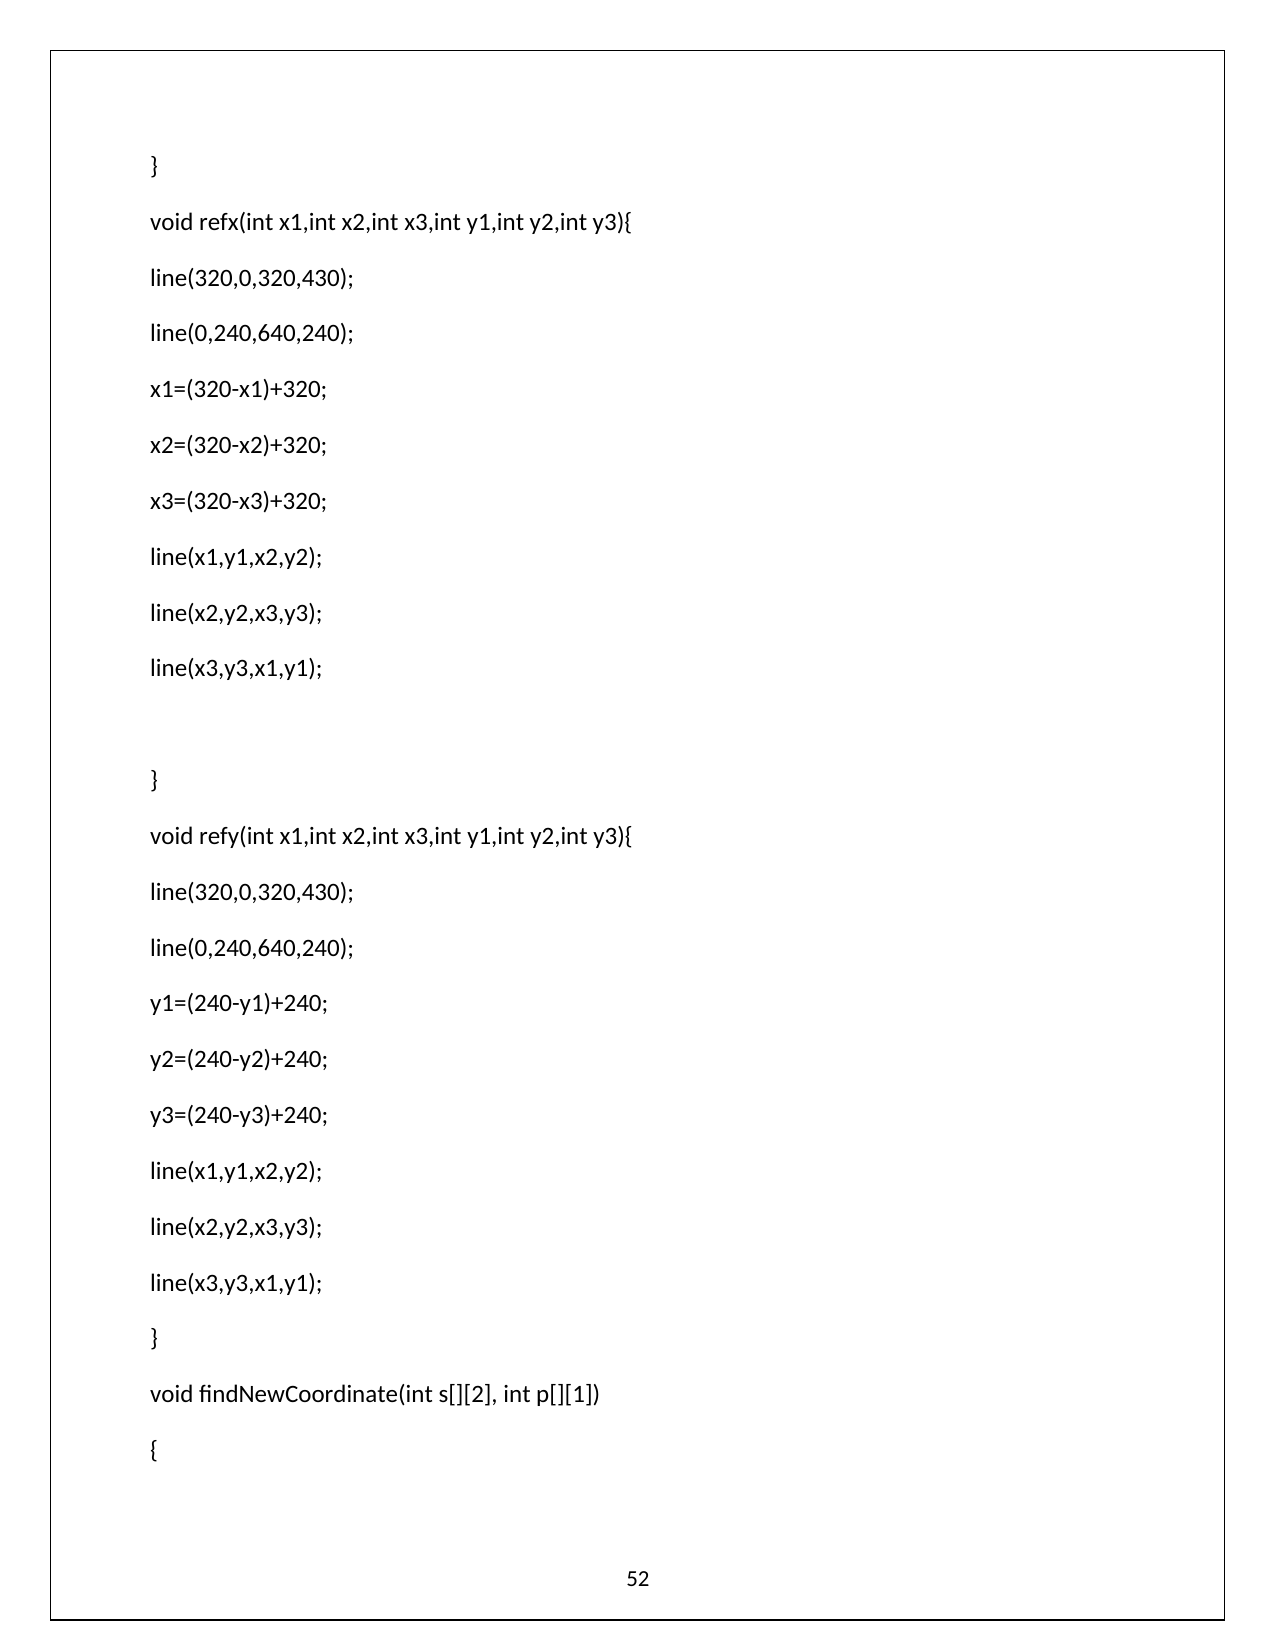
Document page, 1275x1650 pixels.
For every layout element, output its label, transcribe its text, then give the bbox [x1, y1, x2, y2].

text line(0,240,640,240); [150, 317, 1125, 348]
text void findNewCoordinate(int s[][2], int p[][1]) [150, 1378, 1125, 1409]
text x1=(320-x1)+320; [150, 373, 1125, 404]
text void refx(int x1,int x2,int x3,int y1,int y2,int y3){ [150, 206, 1125, 236]
text line(320,0,320,430); [150, 262, 1125, 292]
text } [150, 764, 1125, 795]
text } [150, 1322, 1125, 1353]
text line(x3,y3,x1,y1); [150, 1267, 1125, 1297]
text line(x2,y2,x3,y3); [150, 1211, 1125, 1241]
text } [150, 150, 1125, 181]
text { [150, 1434, 1125, 1465]
text line(x2,y2,x3,y3); [150, 597, 1125, 627]
text line(x3,y3,x1,y1); [150, 652, 1125, 683]
text line(x1,y1,x2,y2); [150, 1155, 1125, 1186]
text x3=(320-x3)+320; [150, 485, 1125, 516]
text line(x1,y1,x2,y2); [150, 541, 1125, 571]
text line(0,240,640,240); [150, 932, 1125, 962]
text x2=(320-x2)+320; [150, 429, 1125, 460]
text y1=(240-y1)+240; [150, 987, 1125, 1018]
text y3=(240-y3)+240; [150, 1099, 1125, 1130]
text y2=(240-y2)+240; [150, 1043, 1125, 1074]
text void refy(int x1,int x2,int x3,int y1,int y2,int y3){ [150, 820, 1125, 851]
text line(320,0,320,430); [150, 876, 1125, 906]
